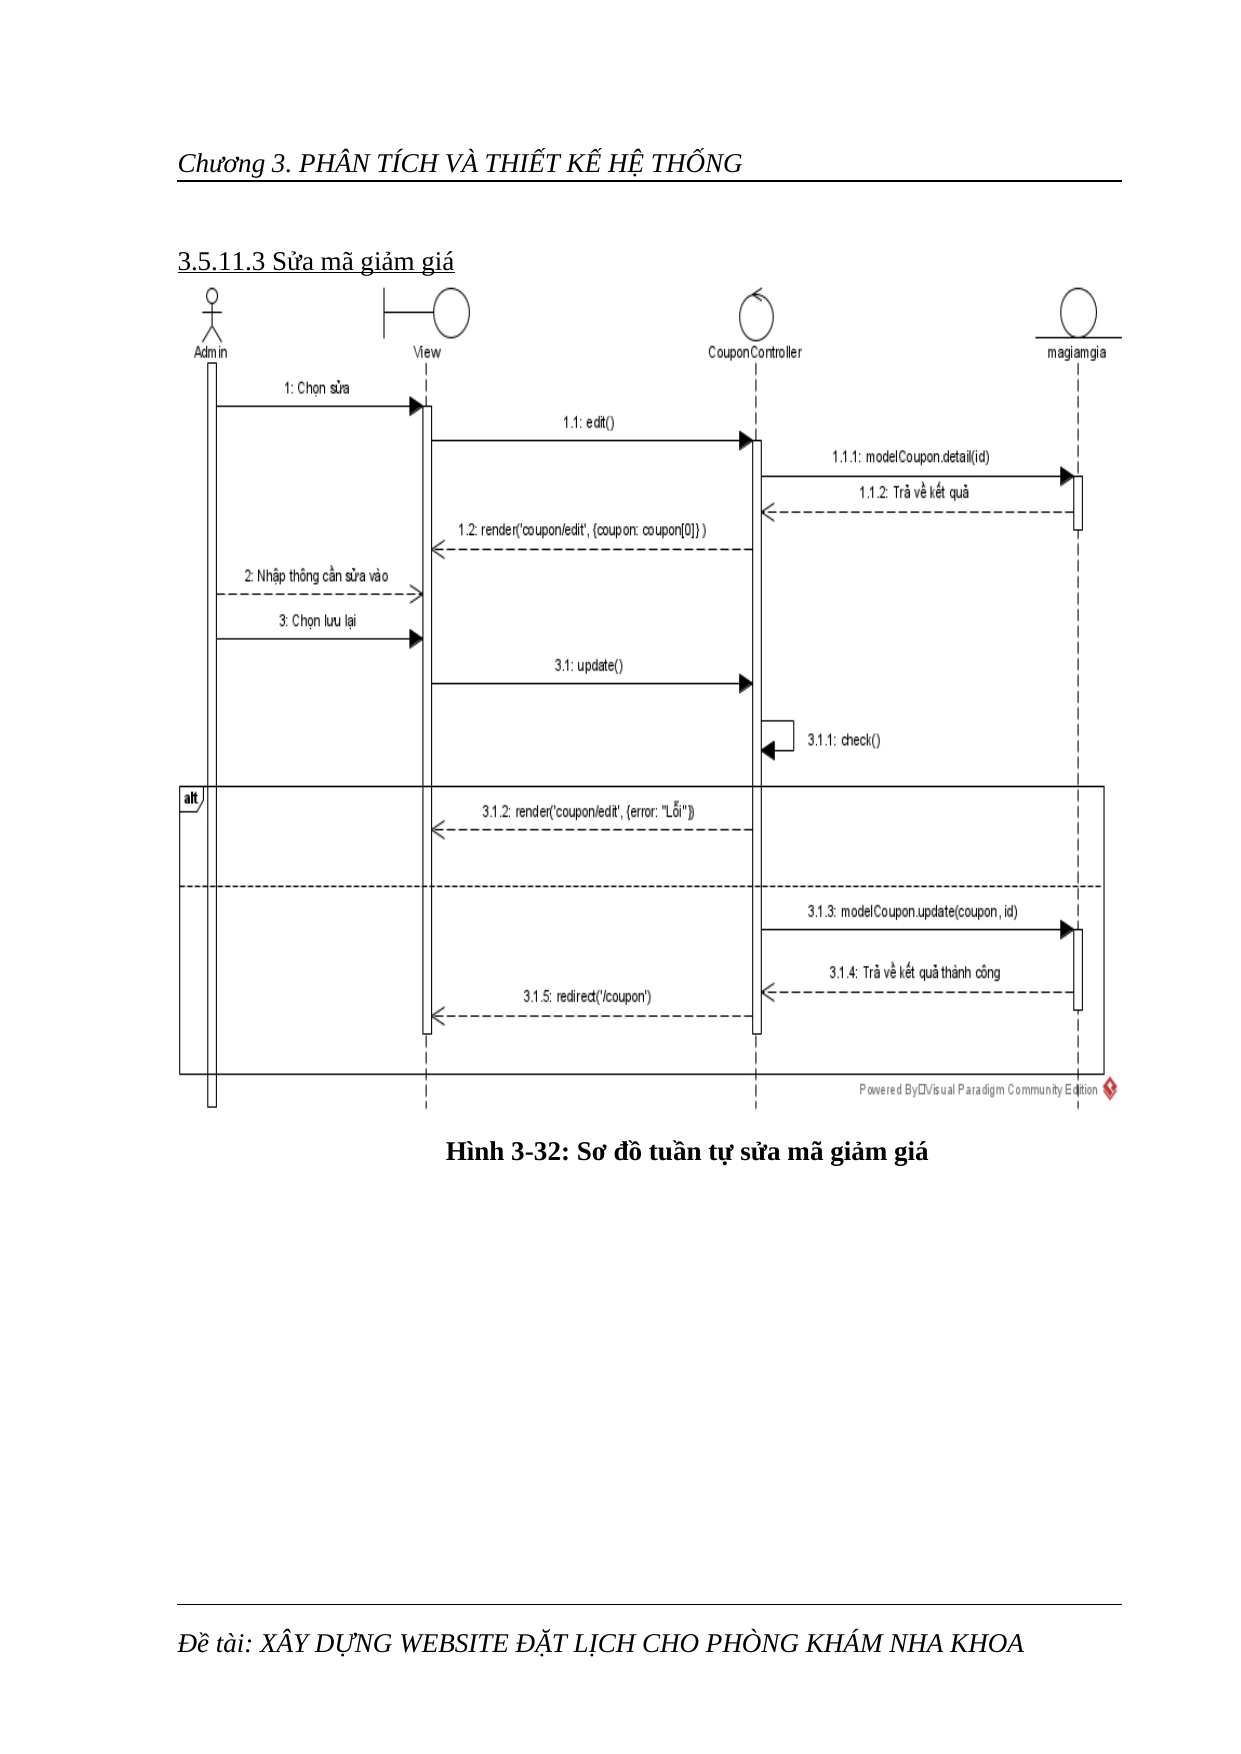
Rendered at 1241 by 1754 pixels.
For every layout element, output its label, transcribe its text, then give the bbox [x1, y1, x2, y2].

picture [177, 285, 1123, 1114]
text Hình 3-: Sơ đồ tuần tự sửa mã giảm giá [252, 1135, 1122, 1166]
subtitle 3.5.11.3 Sửa mã giảm giá [177, 245, 1122, 276]
